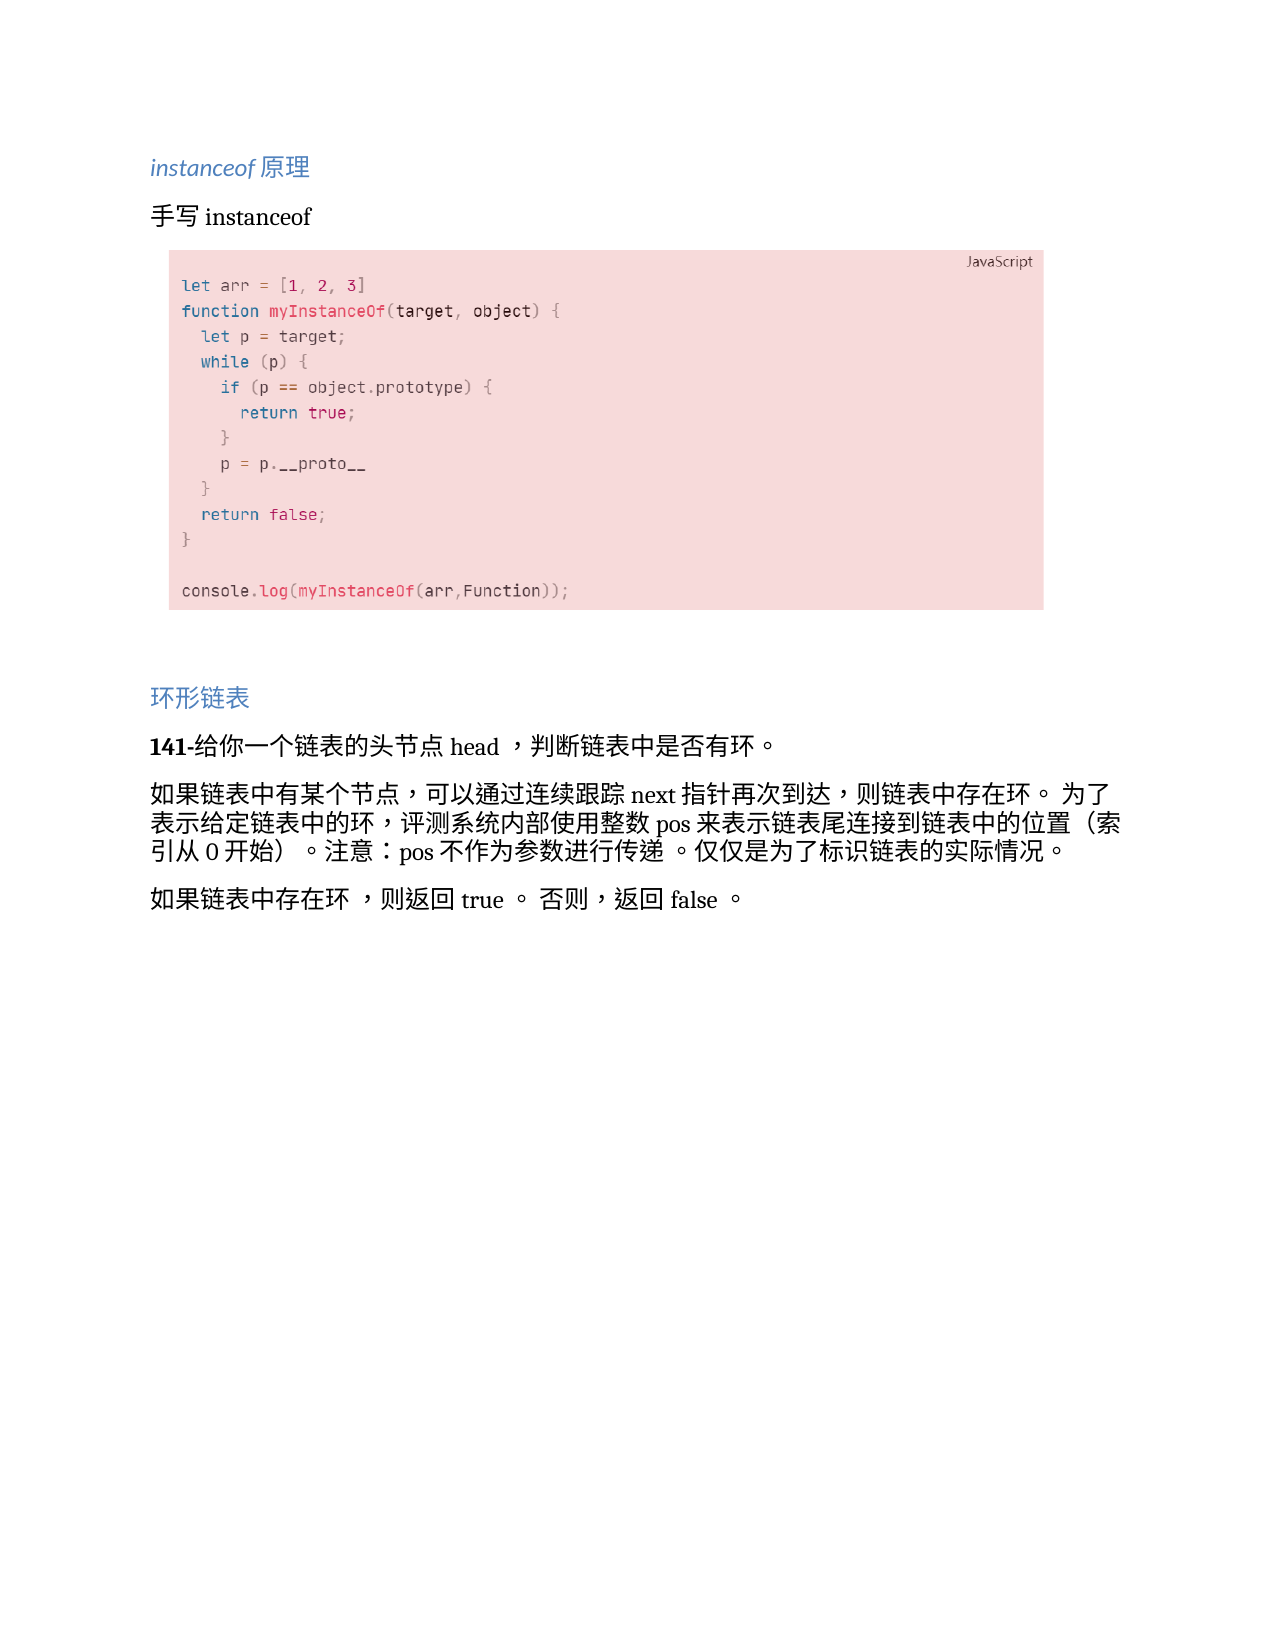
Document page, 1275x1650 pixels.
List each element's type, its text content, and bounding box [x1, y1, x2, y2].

text 如果链表中有某个节点，可以通过连续跟踪 next 指针再次到达，则链表中存在环。 为了表示给定链表中的环，评测系统内部使用整数 pos 来表示链表尾连接到链表中的位置（索引从 0 开始）。注意：pos 不作为参数进行传递 。仅仅是为了标识链表的实际情况。 [150, 781, 1125, 867]
subtitle 环形链表 [150, 680, 1125, 714]
text 手写instanceof [150, 203, 1125, 232]
subtitle instanceof原理 [150, 150, 1125, 184]
text 141-给你一个链表的头节点 head ，判断链表中是否有环。 [150, 733, 1125, 762]
picture [168, 250, 1044, 610]
text 如果链表中存在环 ，则返回 true 。 否则，返回 false 。 [150, 886, 1125, 914]
